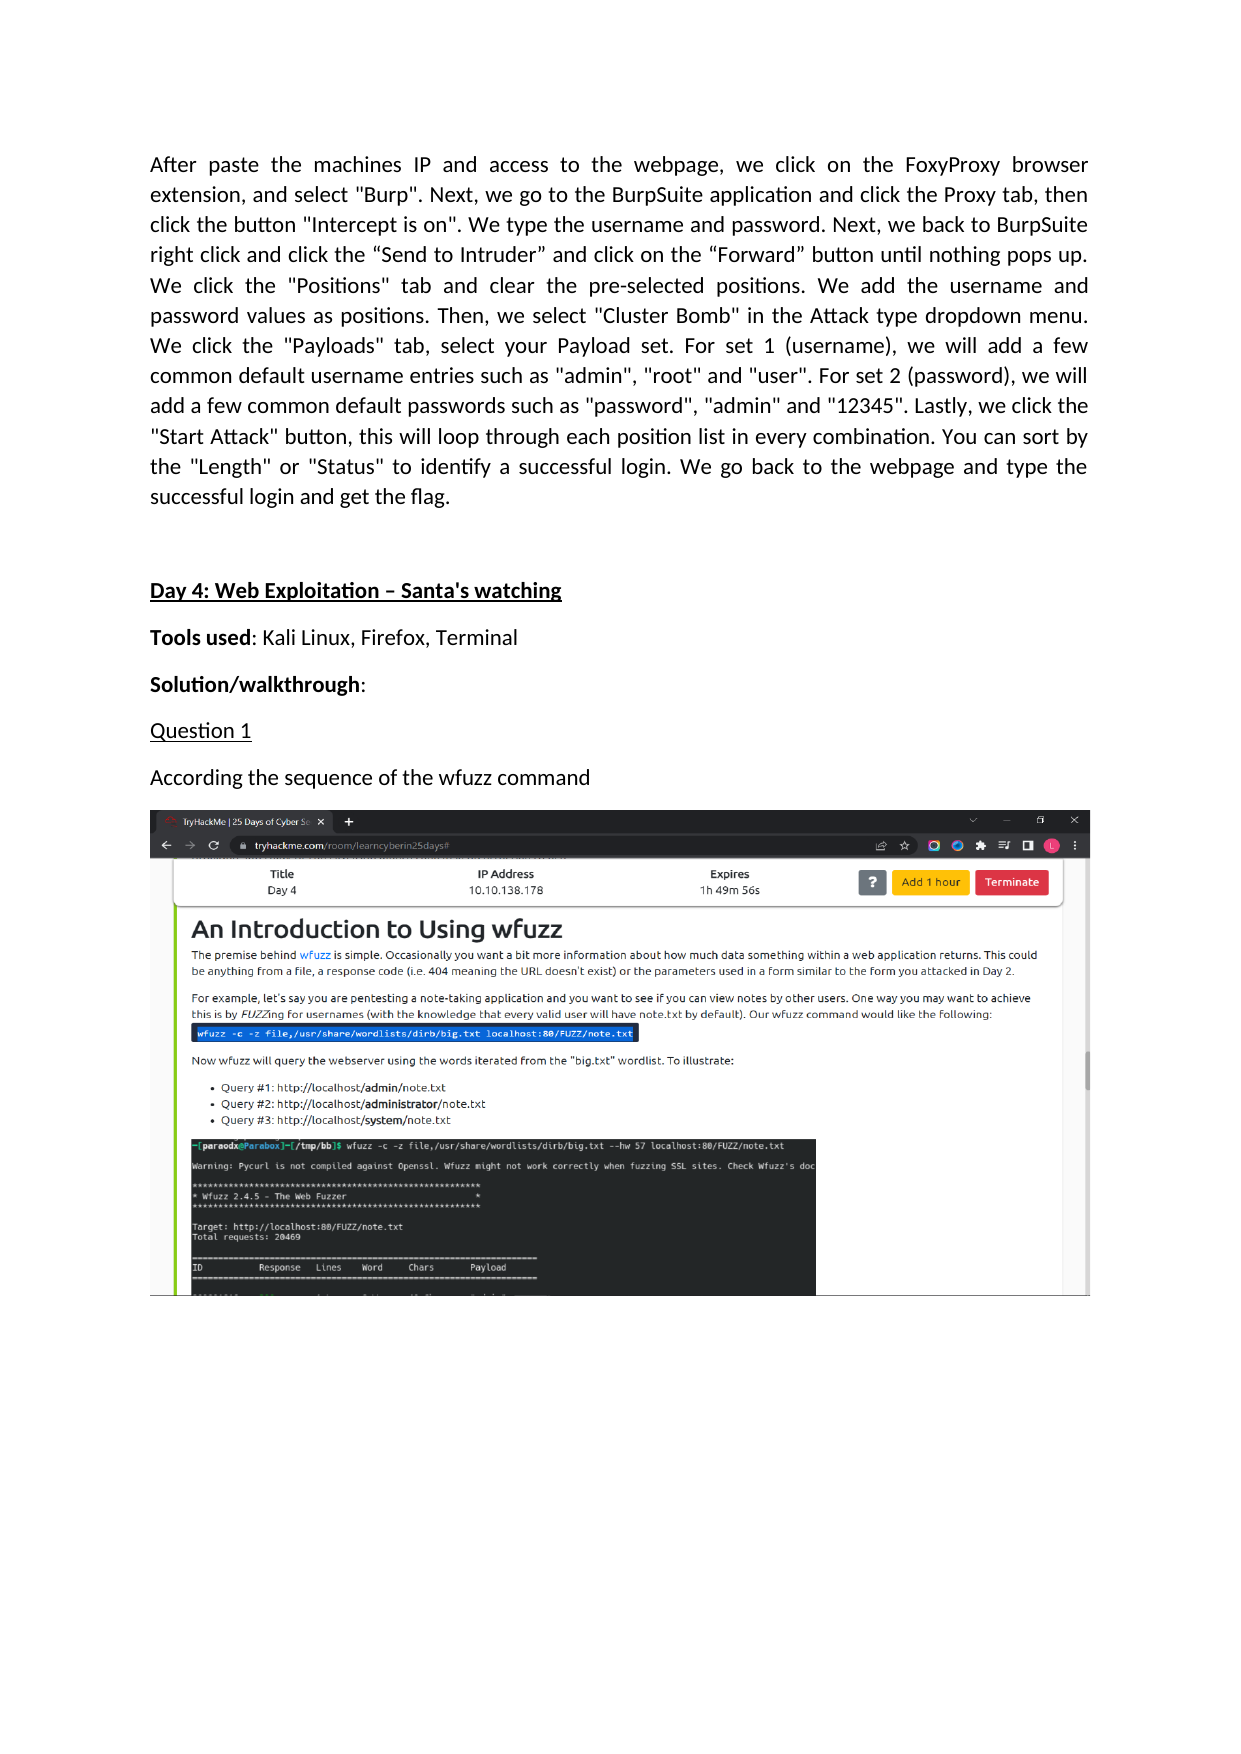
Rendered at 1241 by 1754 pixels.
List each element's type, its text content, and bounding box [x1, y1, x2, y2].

text Question 1 [150, 717, 1090, 745]
text Day 4: Web Exploitation – Santa's watching [150, 576, 1090, 604]
text According the sequence of the wfuzz command [150, 763, 1090, 792]
picture [150, 810, 1091, 1296]
text Solution/walkthrough: [150, 670, 1090, 698]
text After paste the machines IP and access to the webpage, we click on the FoxyProxy browser extension, and select "Burp". Next, we go to the BurpSuite application and click the Proxy tab, then click the button "Intercept is on". We type the username and password. Next, we back to BurpSuite right click and click the “Send to Intruder” and click on the “Forward” button until nothing pops up. We click the "Positions" tab and clear the pre-selected positions. We add the username and password values as positions. Then, we select "Cluster Bomb" in the Attack type dropdown menu. We click the "Payloads" tab, select your Payload set. For set 1 (username), we will add a few common default username entries such as "admin", "root" and "user". For set 2 (password), we will add a few common default passwords such as "password", "admin" and "12345". Lastly, we click the "Start Attack" button, this will loop through each position list in every combination. You can sort by the "Length" or "Status" to identify a successful login. We go back to the webpage and type the successful login and get the flag. [150, 150, 1090, 510]
text Tools used: Kali Linux, Firefox, Terminal [150, 623, 1090, 651]
